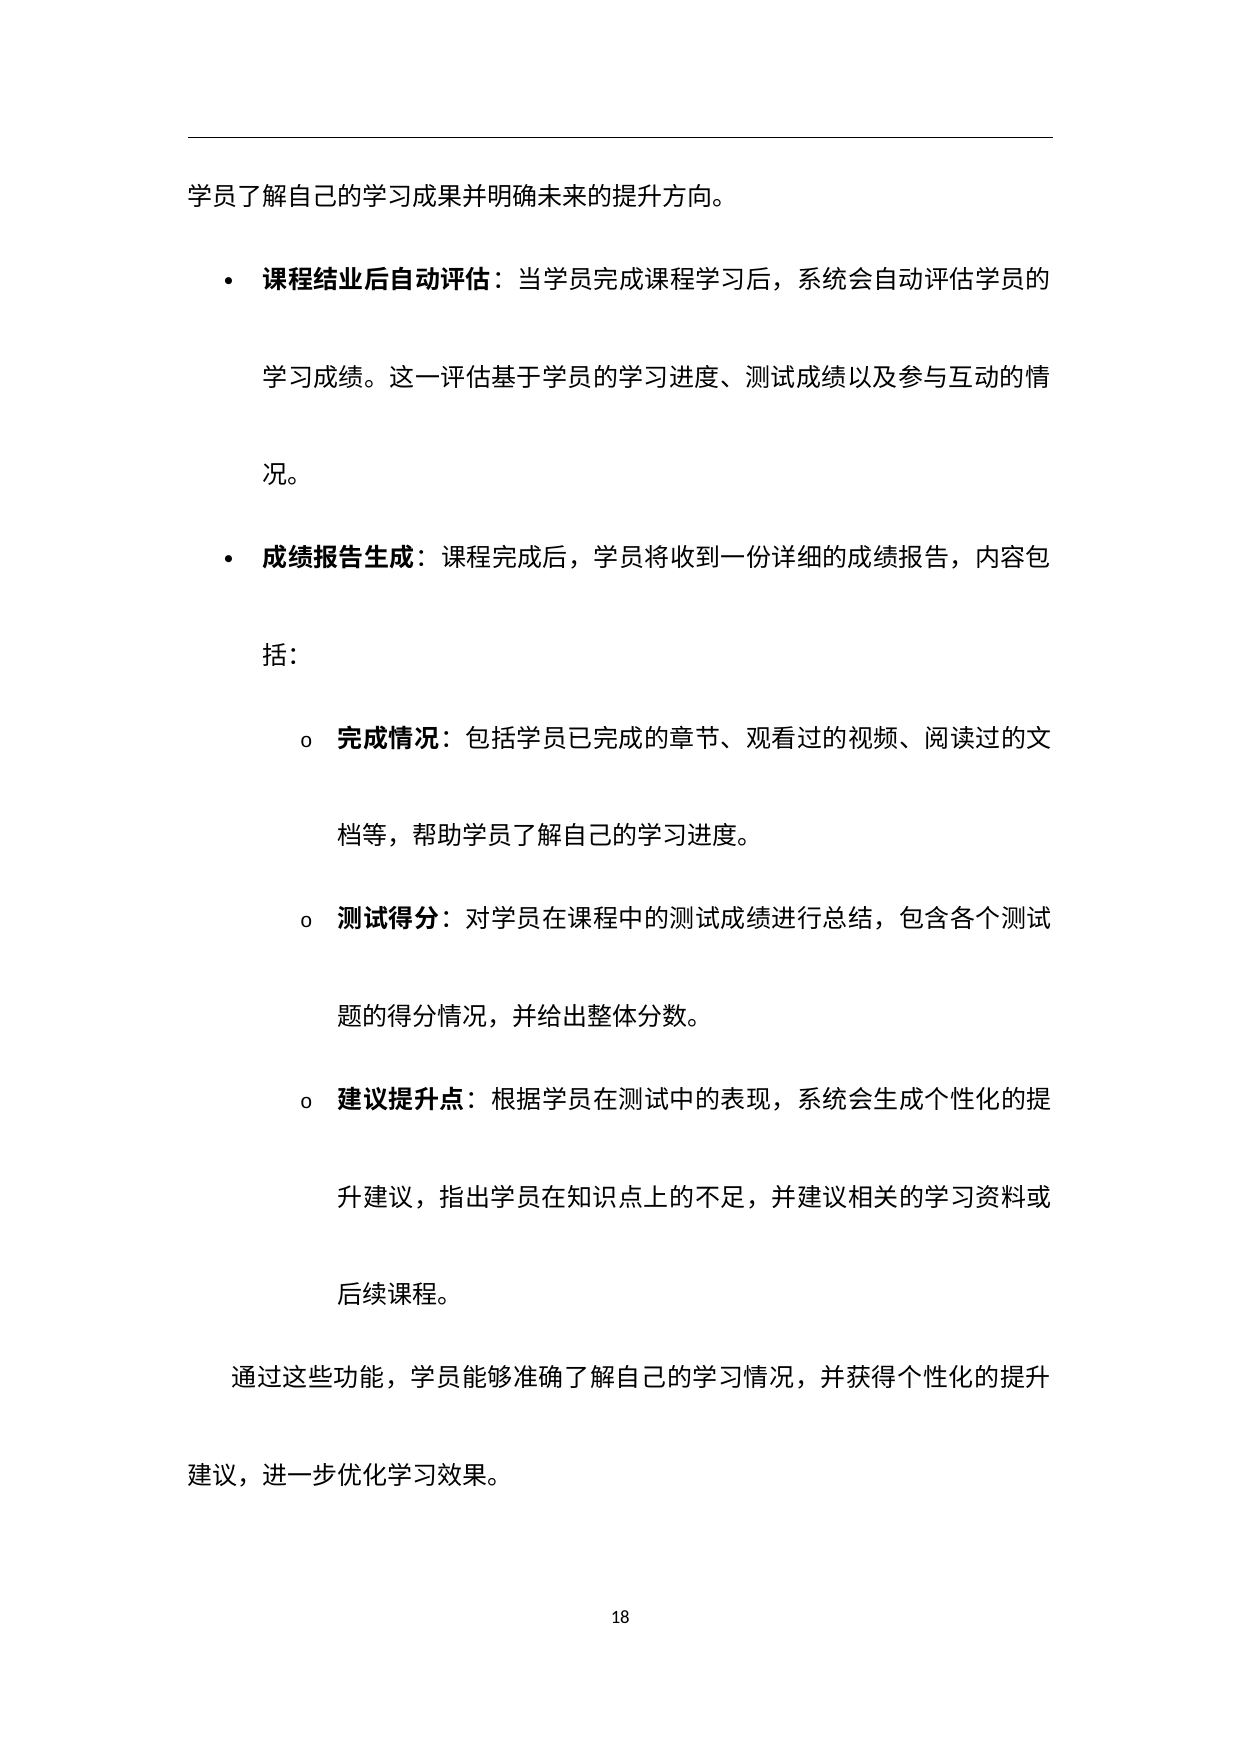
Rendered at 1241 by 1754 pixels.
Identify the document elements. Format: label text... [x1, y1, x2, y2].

list 测试得分：对学员在课程中的测试成绩进行总结，包含各个测试题的得分情况，并给出整体分数。 [300, 884, 1053, 1047]
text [187, 162, 1053, 227]
list 建议提升点：根据学员在测试中的表现，系统会生成个性化的提升建议，指出学员在知识点上的不足，并建议相关的学习资料或后续课程。 [300, 1065, 1053, 1325]
list 完成情况：包括学员已完成的章节、观看过的视频、阅读过的文档等，帮助学员了解自己的学习进度。 [300, 704, 1053, 866]
list 课程结业后自动评估：当学员完成课程学习后，系统会自动评估学员的学习成绩。这一评估基于学员的学习进度、测试成绩以及参与互动的情况。 [225, 245, 1053, 505]
text 通过这些功能，学员能够准确了解自己的学习情况，并获得个性化的提升建议，进一步优化学习效果。 [187, 1343, 1053, 1506]
list 成绩报告生成：课程完成后，学员将收到一份详细的成绩报告，内容包括： [225, 523, 1053, 686]
